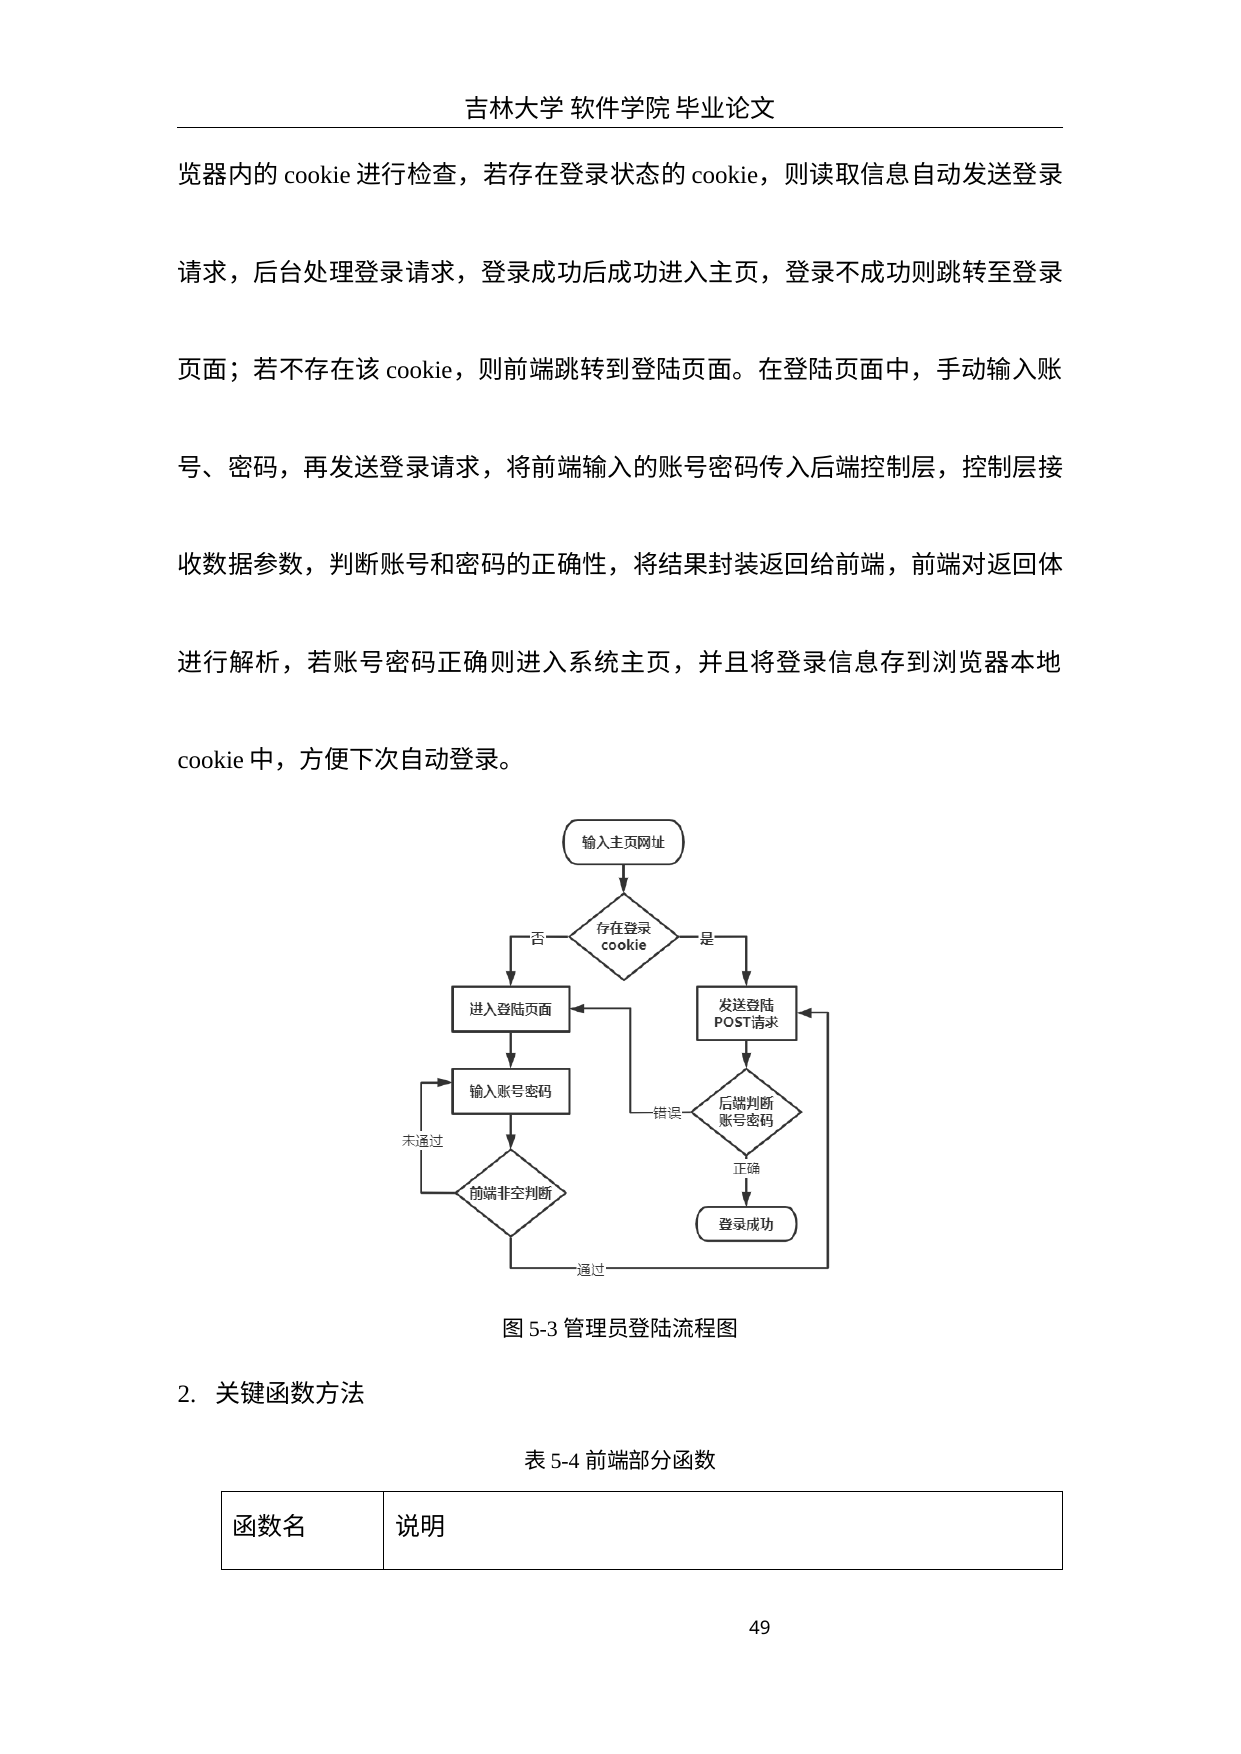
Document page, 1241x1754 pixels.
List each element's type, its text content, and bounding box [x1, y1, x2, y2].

text 表5-4 前端部分函数 [177, 1442, 1063, 1475]
list 关键函数方法 [177, 1359, 1063, 1424]
table_header 函数名 [222, 1492, 383, 1569]
text 图5-3 管理员登陆流程图 [177, 1311, 1063, 1343]
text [177, 140, 1063, 790]
picture [399, 808, 842, 1284]
table_header 说明 [384, 1492, 1062, 1569]
